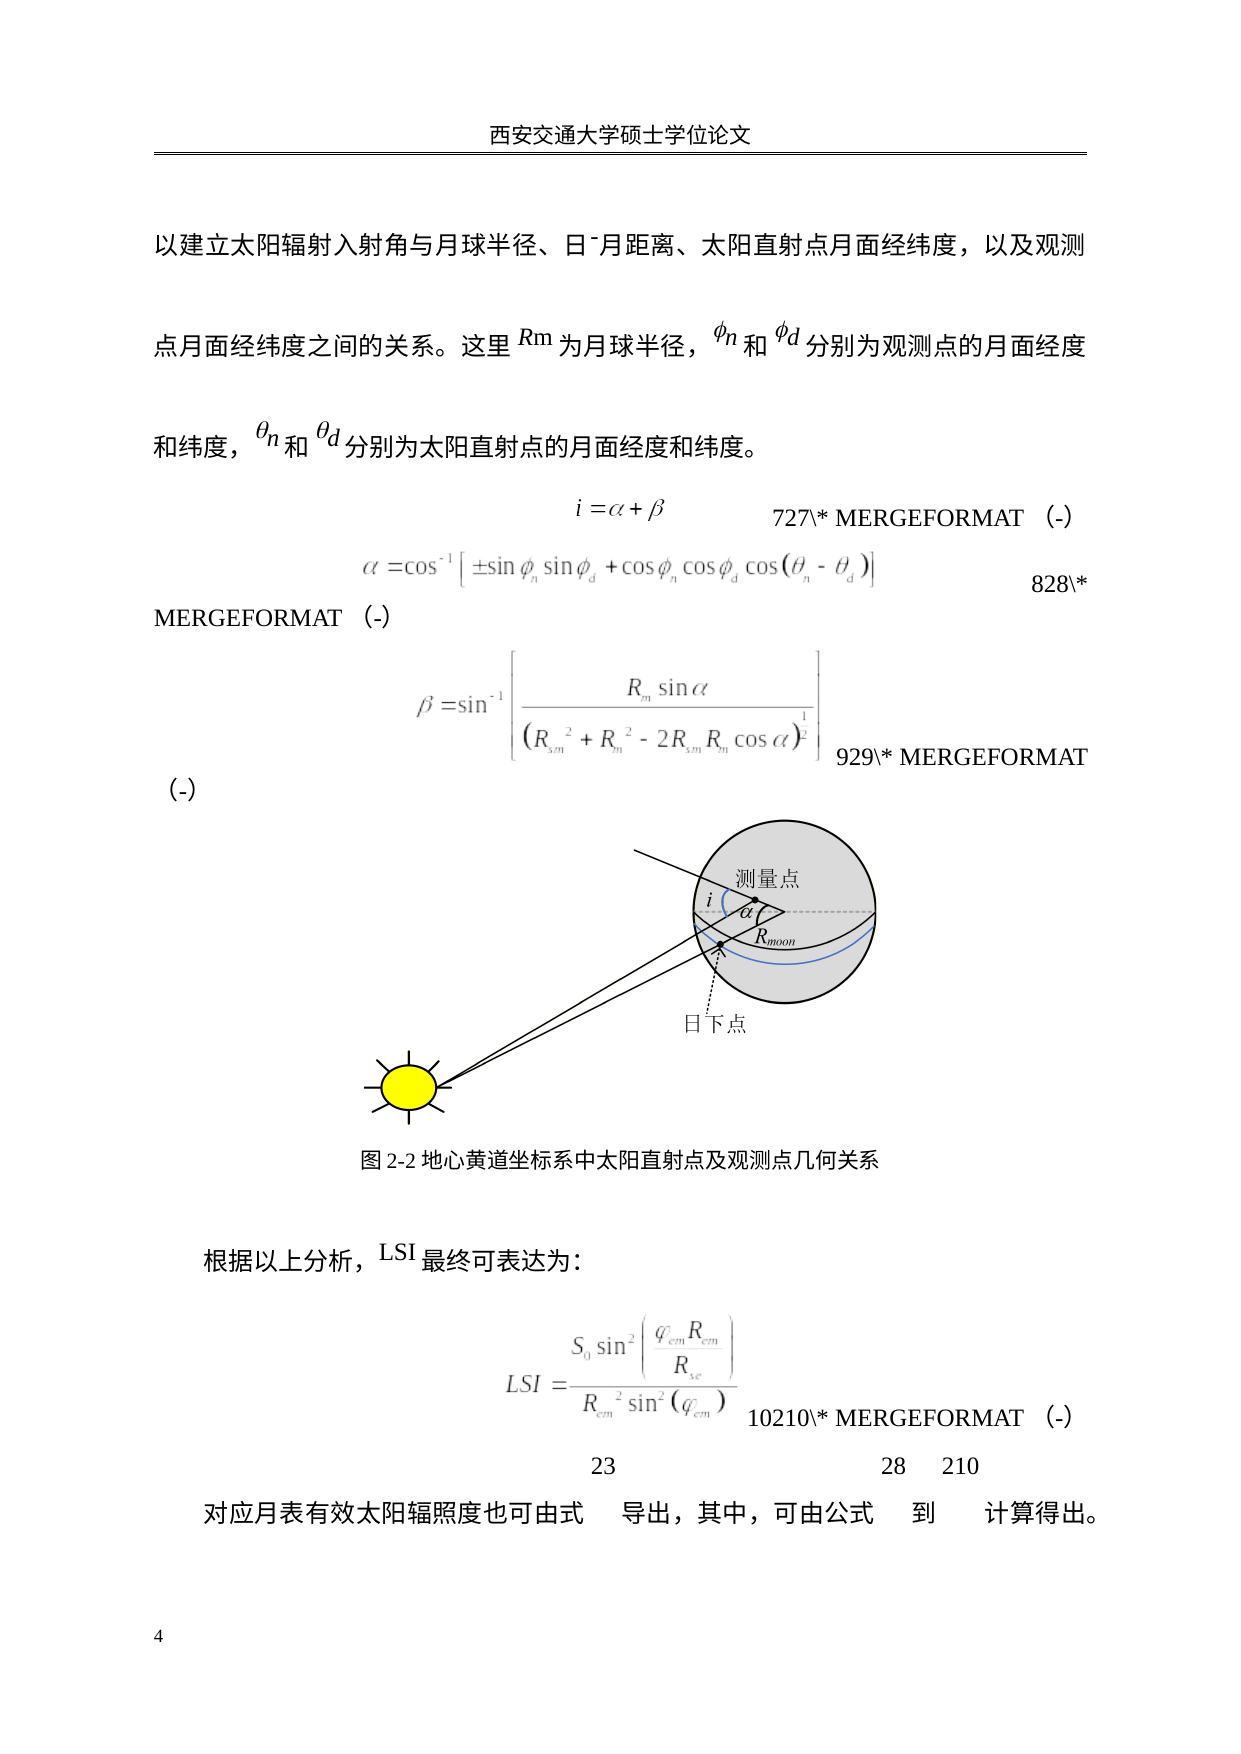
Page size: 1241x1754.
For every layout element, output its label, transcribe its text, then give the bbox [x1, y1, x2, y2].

text 根据以上分析，LSI最终可表达为： [153, 1193, 1087, 1278]
picture [363, 819, 877, 1125]
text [153, 177, 1087, 464]
text 图 2-2 地心黄道坐标系中太阳直射点及观测点几何关系 [153, 1143, 1087, 1175]
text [153, 1446, 1087, 1530]
